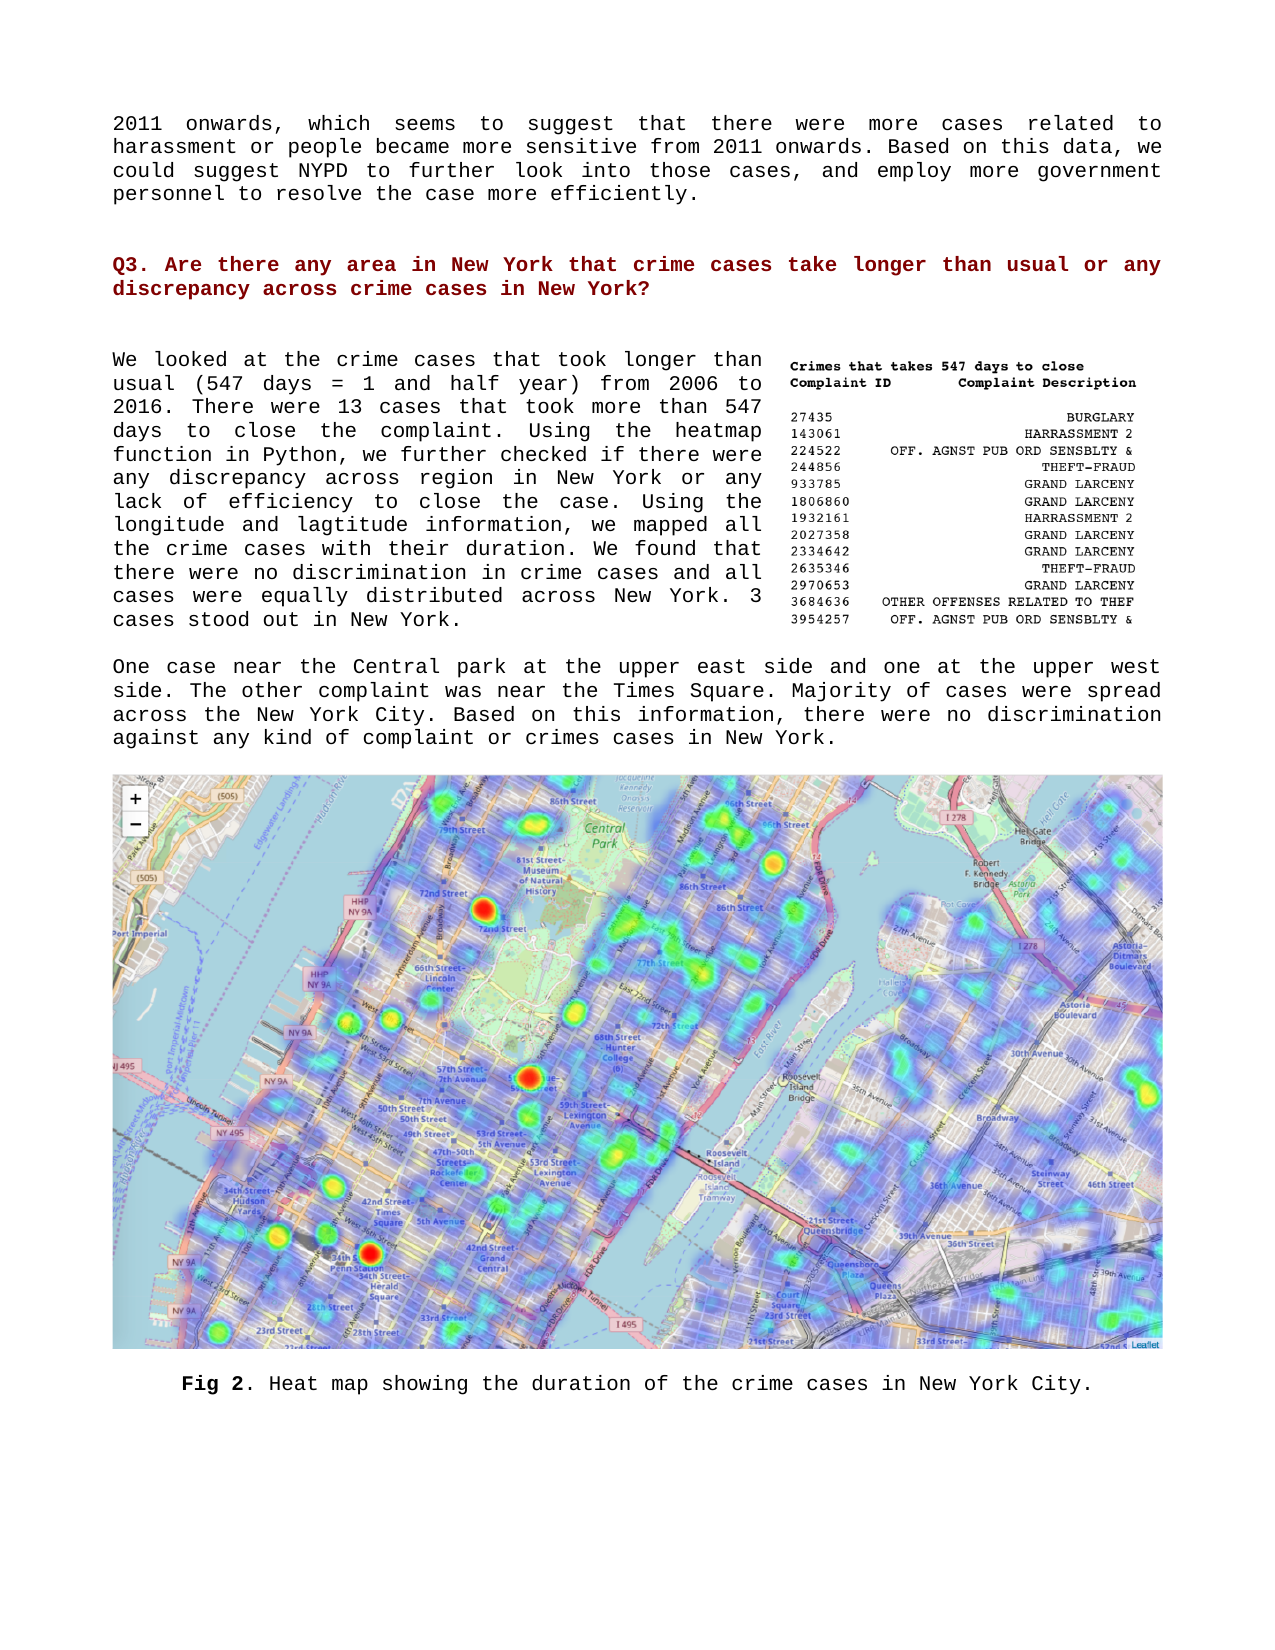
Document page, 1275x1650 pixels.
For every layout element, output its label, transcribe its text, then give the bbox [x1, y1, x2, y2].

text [112, 112, 1162, 207]
text Fig 2. Heat map showing the duration of the crime cases in New York City. [112, 1372, 1162, 1396]
text Q3. Are there any area in New York that crime cases take longer than usual or any discrepancy across crime cases in New York? [112, 254, 1162, 302]
text We looked at the crime cases that took longer than usual (547 days = 1 and half year) from 2006 to 2016. There were 13 cases that took more than 547 days to close the complaint. Using the heatmap function in Python, we further checked if there were any discrepancy across region in New York or any lack of efficiency to close the case. Using the longitude and lagtitude information, we mapped all the crime cases with their duration. We found that there were no discrimination in crime cases and all cases were equally distributed across New York. 3 cases stood out in New York. [112, 349, 1162, 633]
text One case near the Central park at the upper east side and one at the upper west side. The other complaint was near the Times Square. Majority of cases were spread across the New York City. Based on this information, there were no discrimination against any kind of complaint or crimes cases in New York. [112, 656, 1162, 751]
